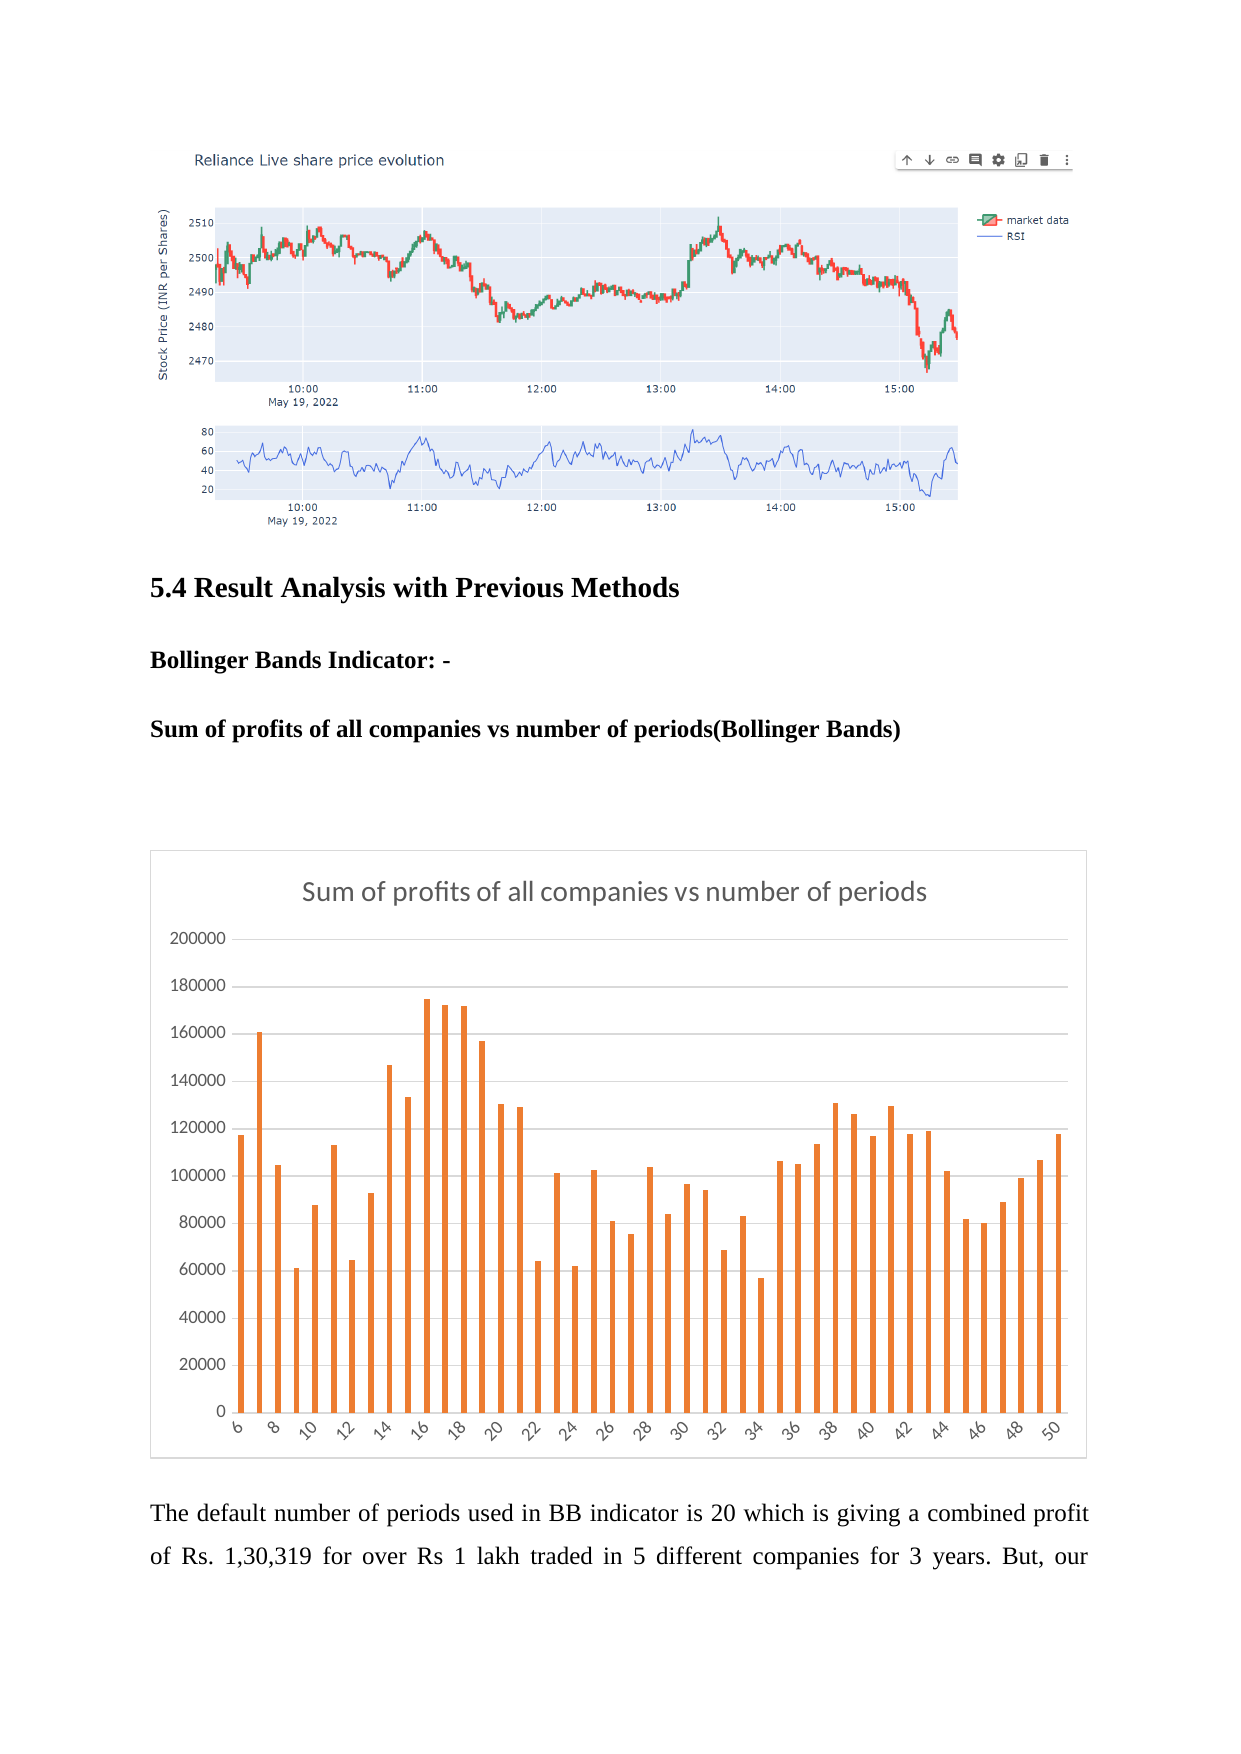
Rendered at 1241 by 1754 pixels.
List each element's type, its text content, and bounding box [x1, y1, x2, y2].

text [150, 1498, 1090, 1569]
picture [150, 150, 1073, 532]
text Bollinger Bands Indicator: - [150, 646, 1090, 674]
text 5.4 Result Analysis with Previous Methods [150, 570, 1090, 604]
text Sum of profits of all companies vs number of periods(Bollinger Bands) [150, 714, 1090, 742]
